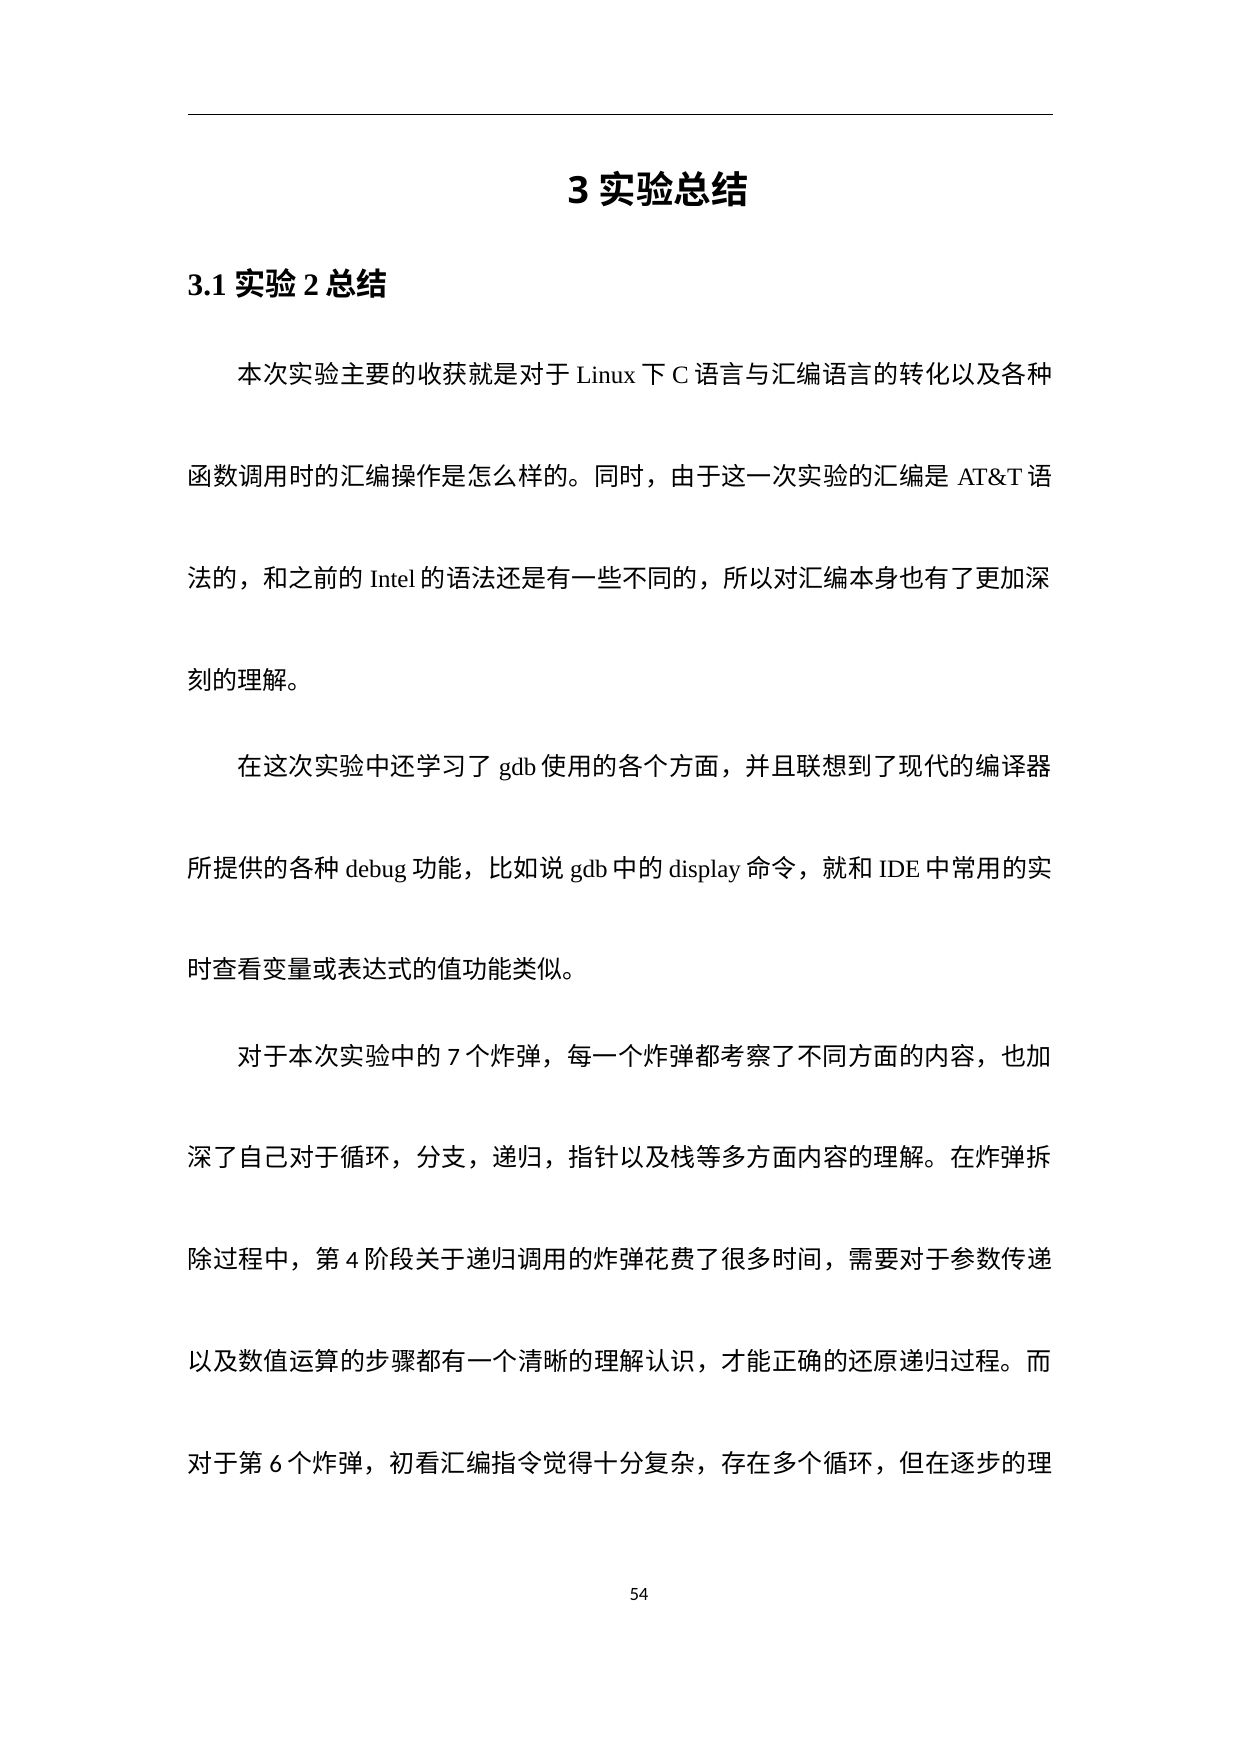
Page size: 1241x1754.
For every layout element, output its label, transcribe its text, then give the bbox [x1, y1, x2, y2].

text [187, 1020, 1053, 1496]
subtitle 3 实验总结 [187, 153, 1053, 221]
text 在这次实验中还学习了gdb使用的各个方面，并且联想到了现代的编译器所提供的各种debug功能，比如说gdb中的display命令，就和IDE中常用的实时查看变量或表达式的值功能类似。 [187, 730, 1053, 1002]
text 本次实验主要的收获就是对于Linux下C语言与汇编语言的转化以及各种函数调用时的汇编操作是怎么样的。同时，由于这一次实验的汇编是AT&T语法的，和之前的Intel的语法还是有一些不同的，所以对汇编本身也有了更加深刻的理解。 [187, 339, 1053, 712]
subtitle 3.1 实验2总结 [187, 248, 1053, 316]
